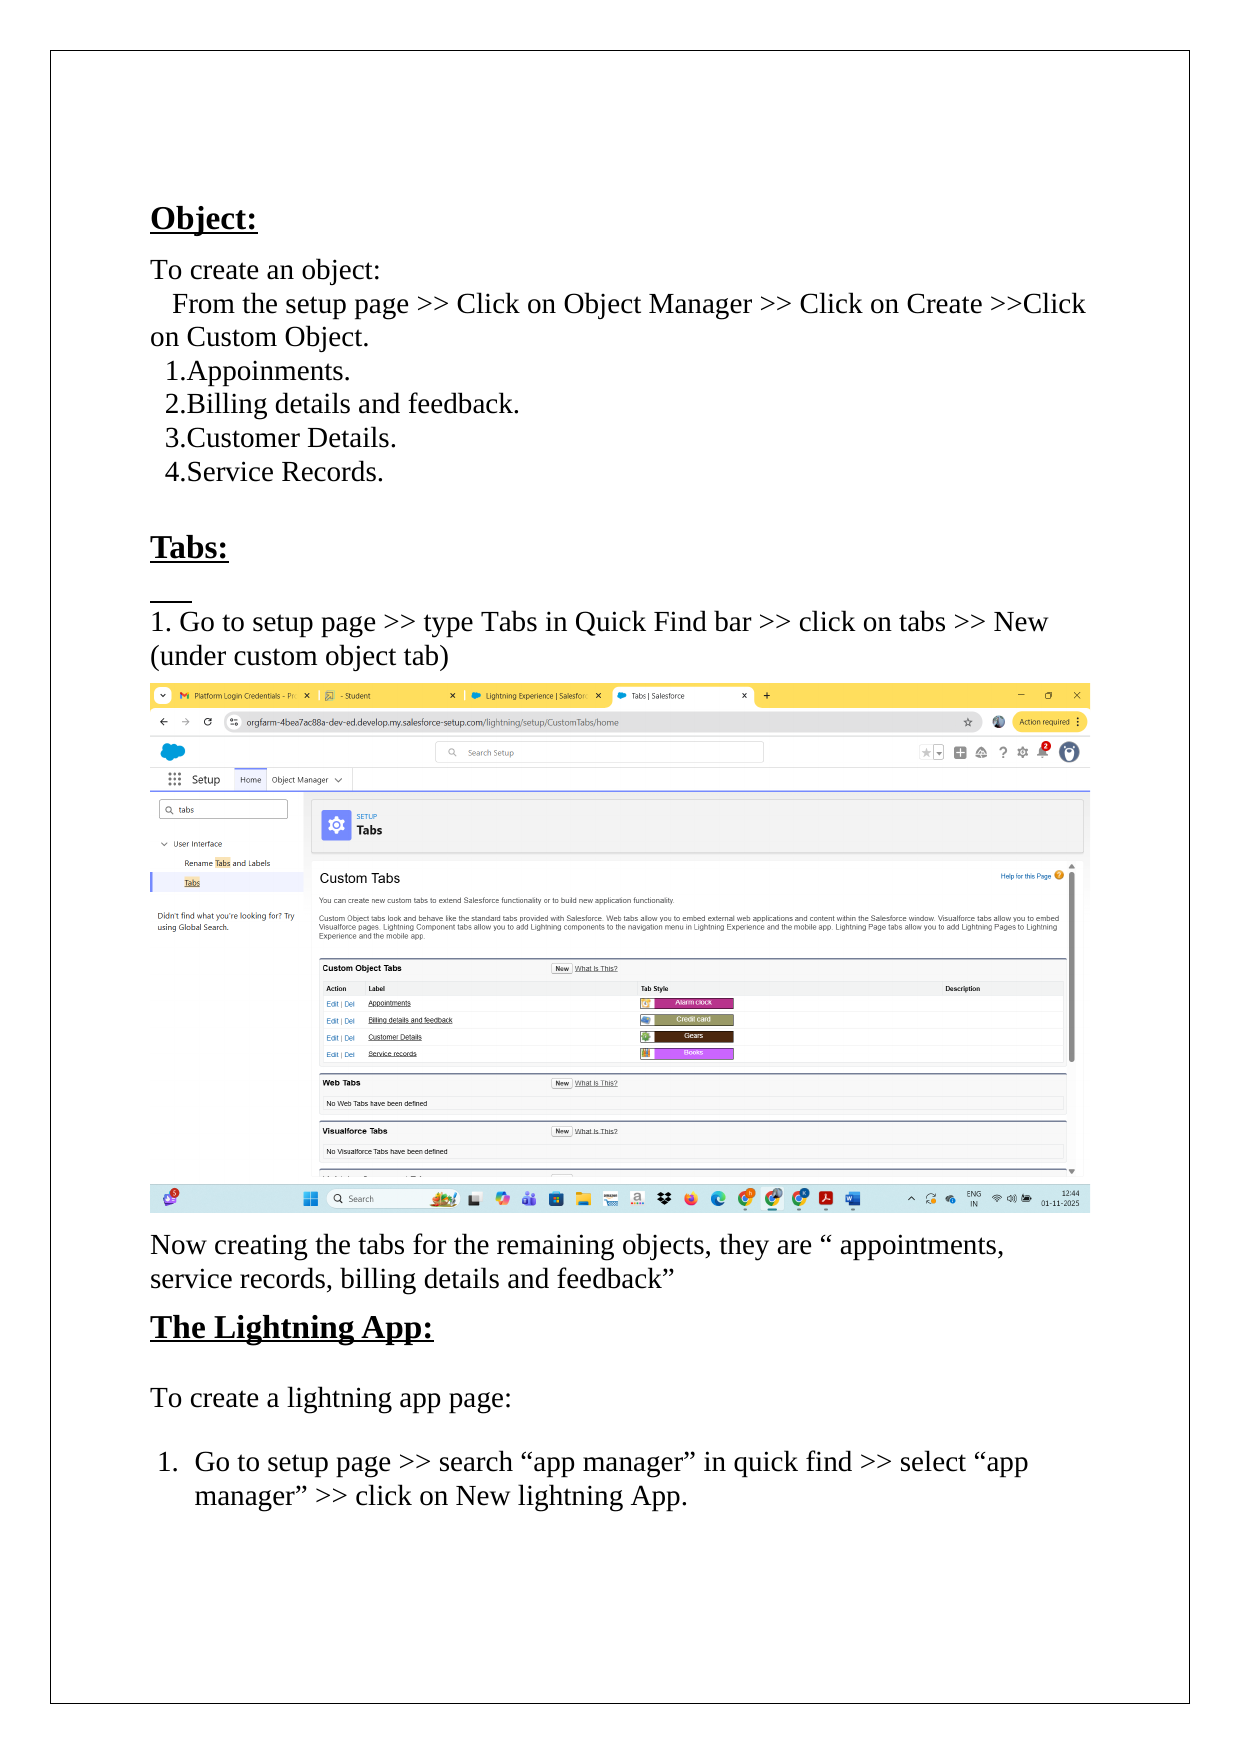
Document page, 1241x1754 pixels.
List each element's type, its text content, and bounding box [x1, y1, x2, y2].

text Tabs: [150, 528, 1072, 566]
text To create an object: [150, 252, 1090, 286]
picture [150, 683, 1091, 1213]
text Now creating the tabs for the remaining objects, they are “ appointments, service records, billing details and feedback” [150, 1227, 1090, 1294]
text Object: [150, 199, 1072, 237]
text 1. Go to setup page >> type Tabs in Quick Find bar >> click on tabs >> New (under custom object tab) [150, 604, 1090, 671]
list Go to setup page >> search “app manager” in quick find >> select “app manager” >> click on New lightning App. [157, 1444, 1090, 1512]
text 2.Billing details and feedback. [150, 387, 1090, 420]
text 3.Customer Details. [150, 420, 1090, 454]
text 4.Service Records. [150, 454, 1090, 487]
text The Lightning App: [150, 1307, 1072, 1345]
text From the setup page >> Click on Object Manager >> Click on Create >>Click on Custom Object. [150, 286, 1090, 353]
text To create a lightning app page: [150, 1380, 1090, 1413]
text 1.Appoinments. [150, 353, 1090, 387]
